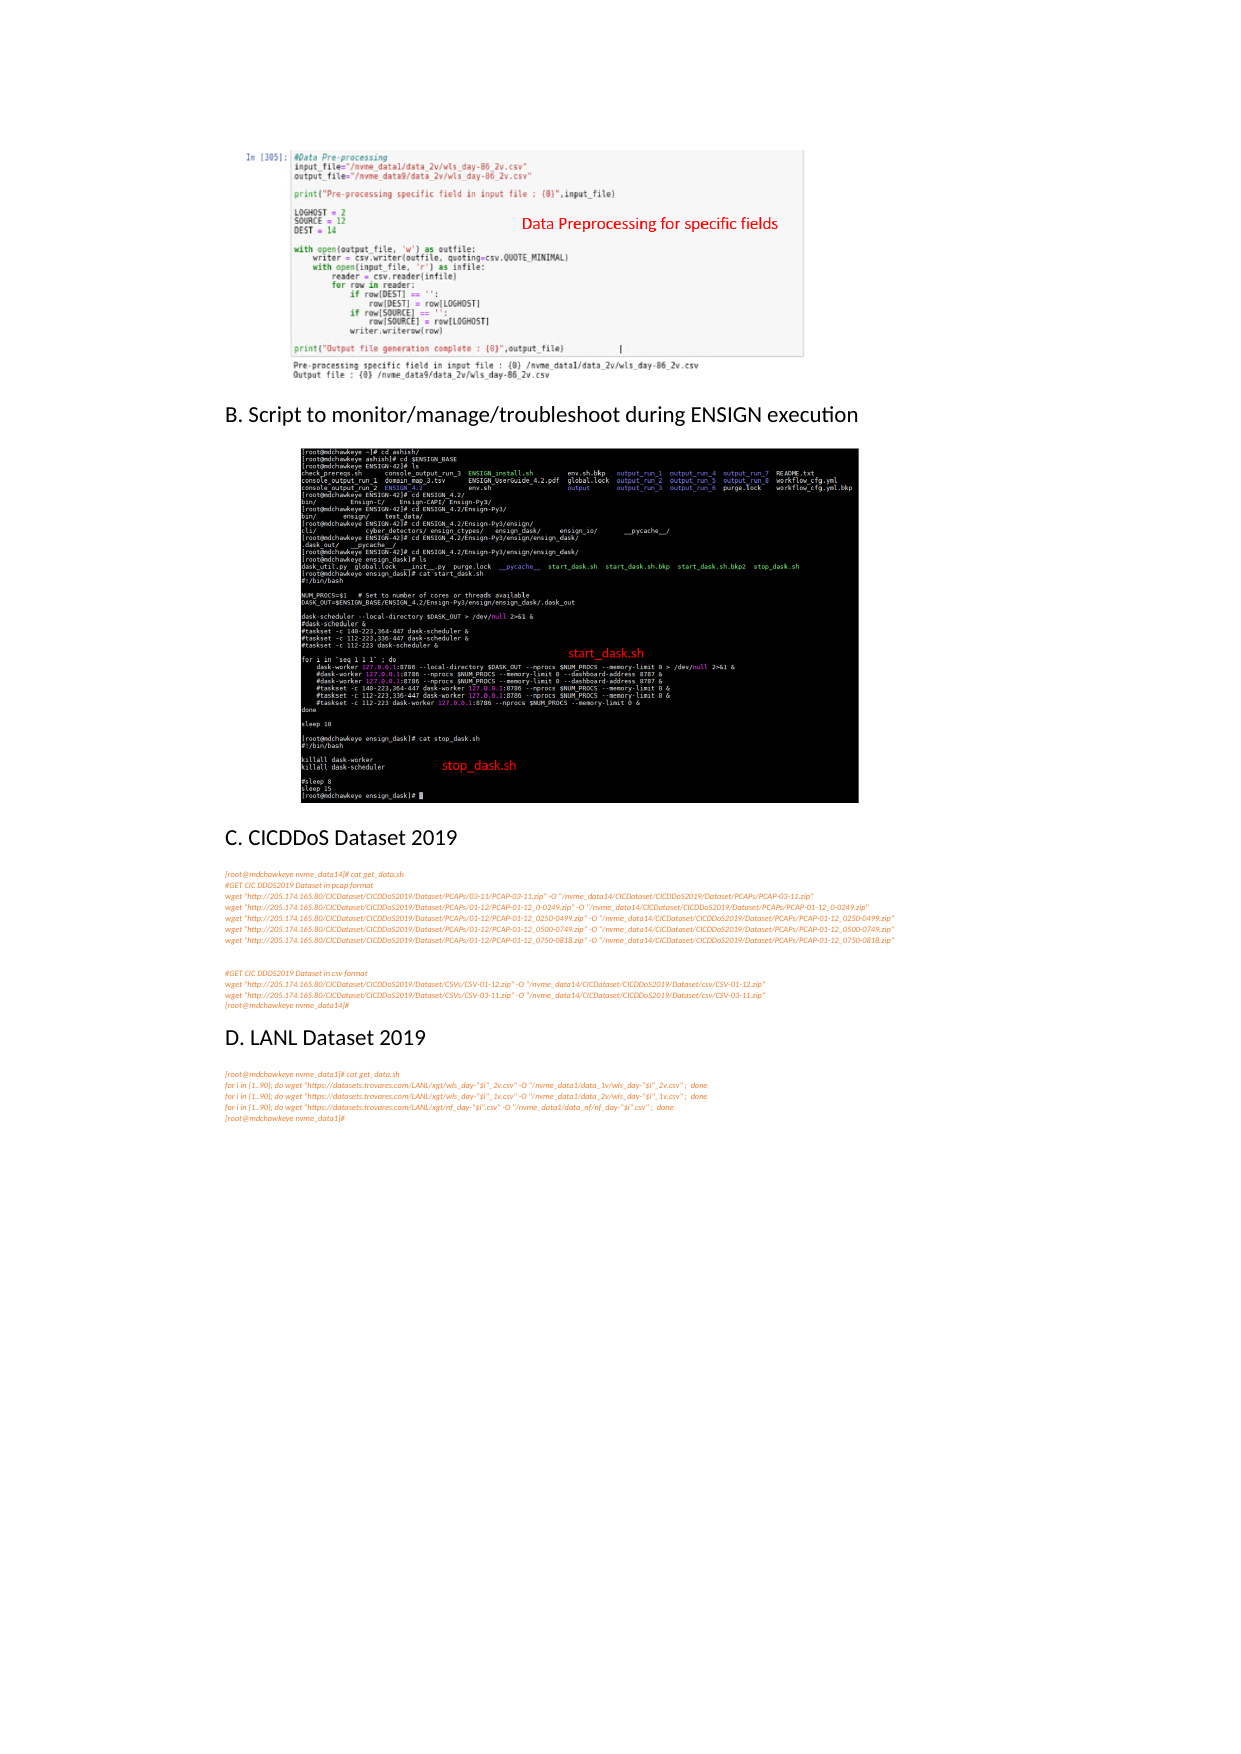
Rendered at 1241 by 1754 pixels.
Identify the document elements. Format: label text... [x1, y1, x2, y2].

picture [225, 150, 807, 382]
picture [300, 447, 859, 804]
text B. Script to monitor/manage/troubleshoot during ENSIGN execution [150, 400, 1090, 428]
text D. LANL Dataset 2019 [150, 1023, 1090, 1051]
text C. CICDDoS Dataset 2019 [150, 823, 1090, 851]
